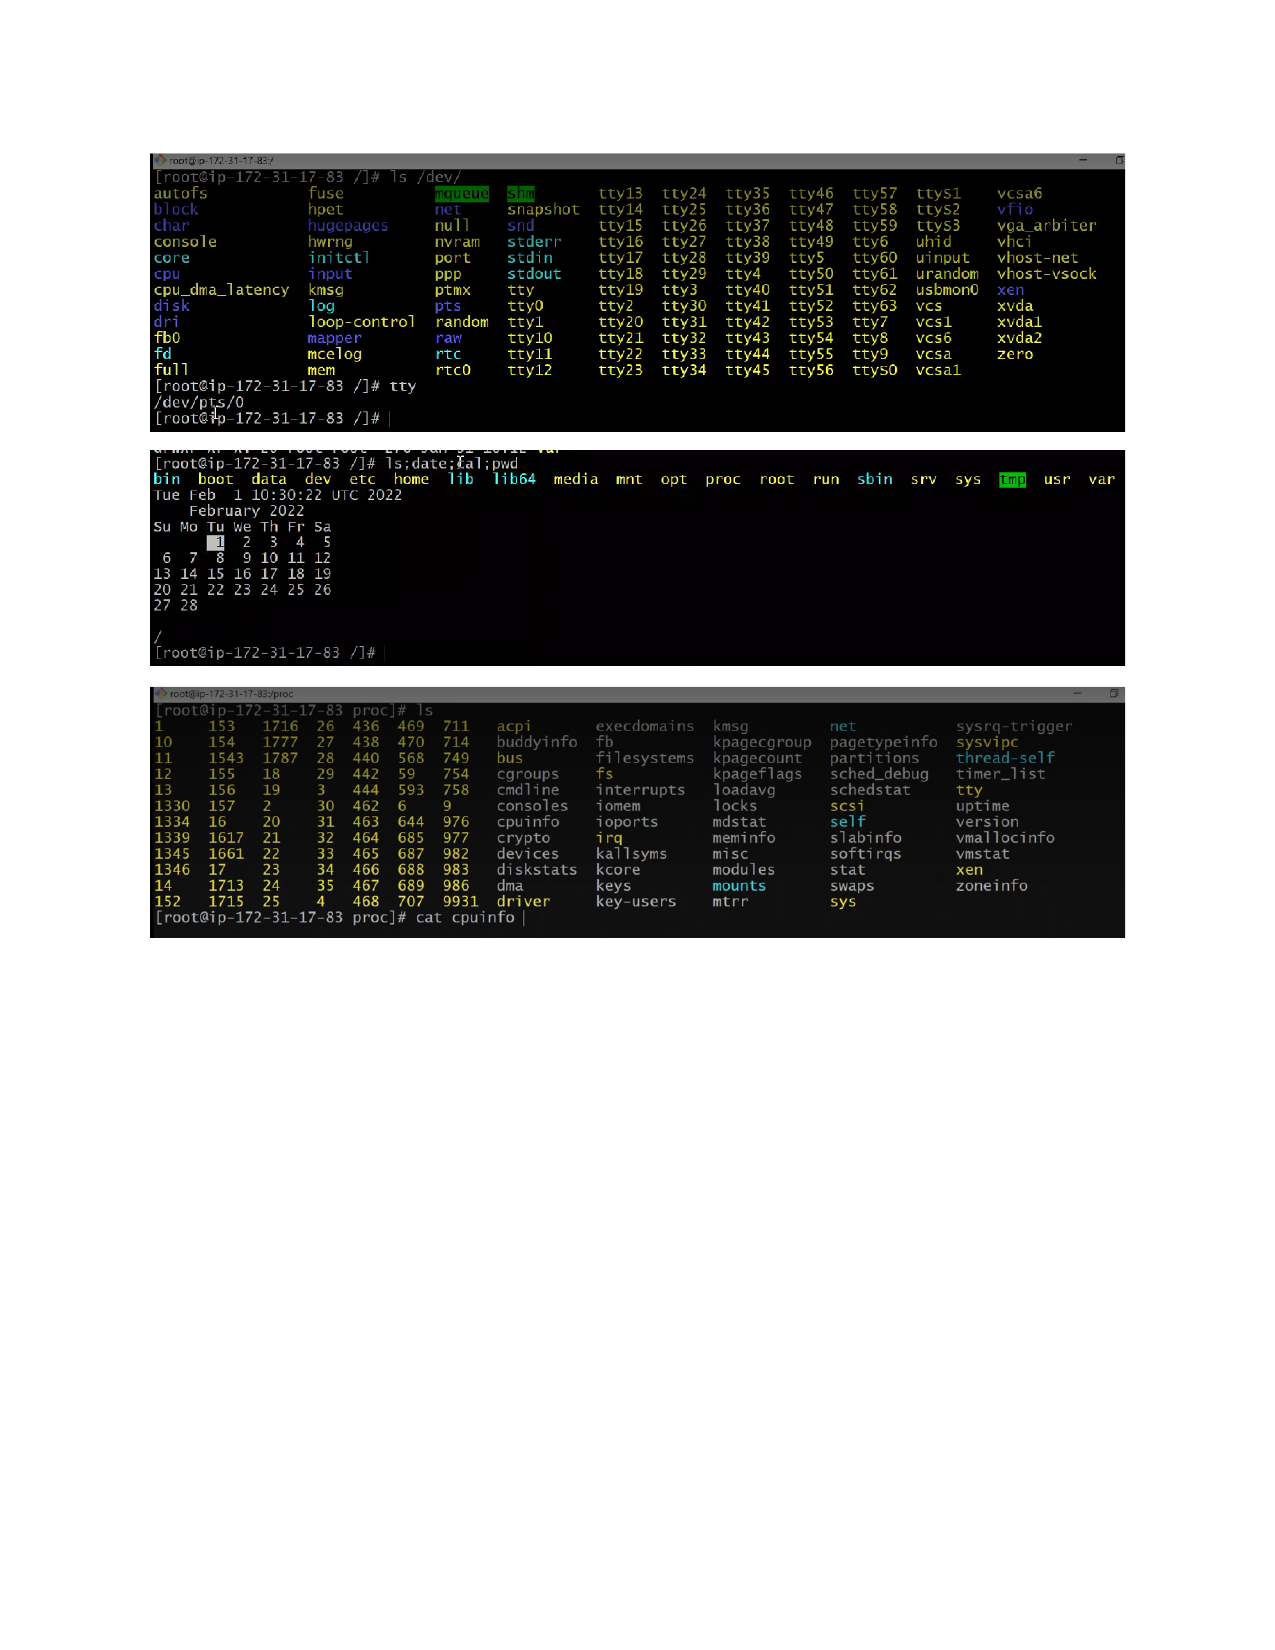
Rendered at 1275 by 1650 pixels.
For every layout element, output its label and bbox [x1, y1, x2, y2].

picture [150, 150, 1125, 432]
picture [150, 450, 1125, 666]
picture [150, 684, 1125, 938]
